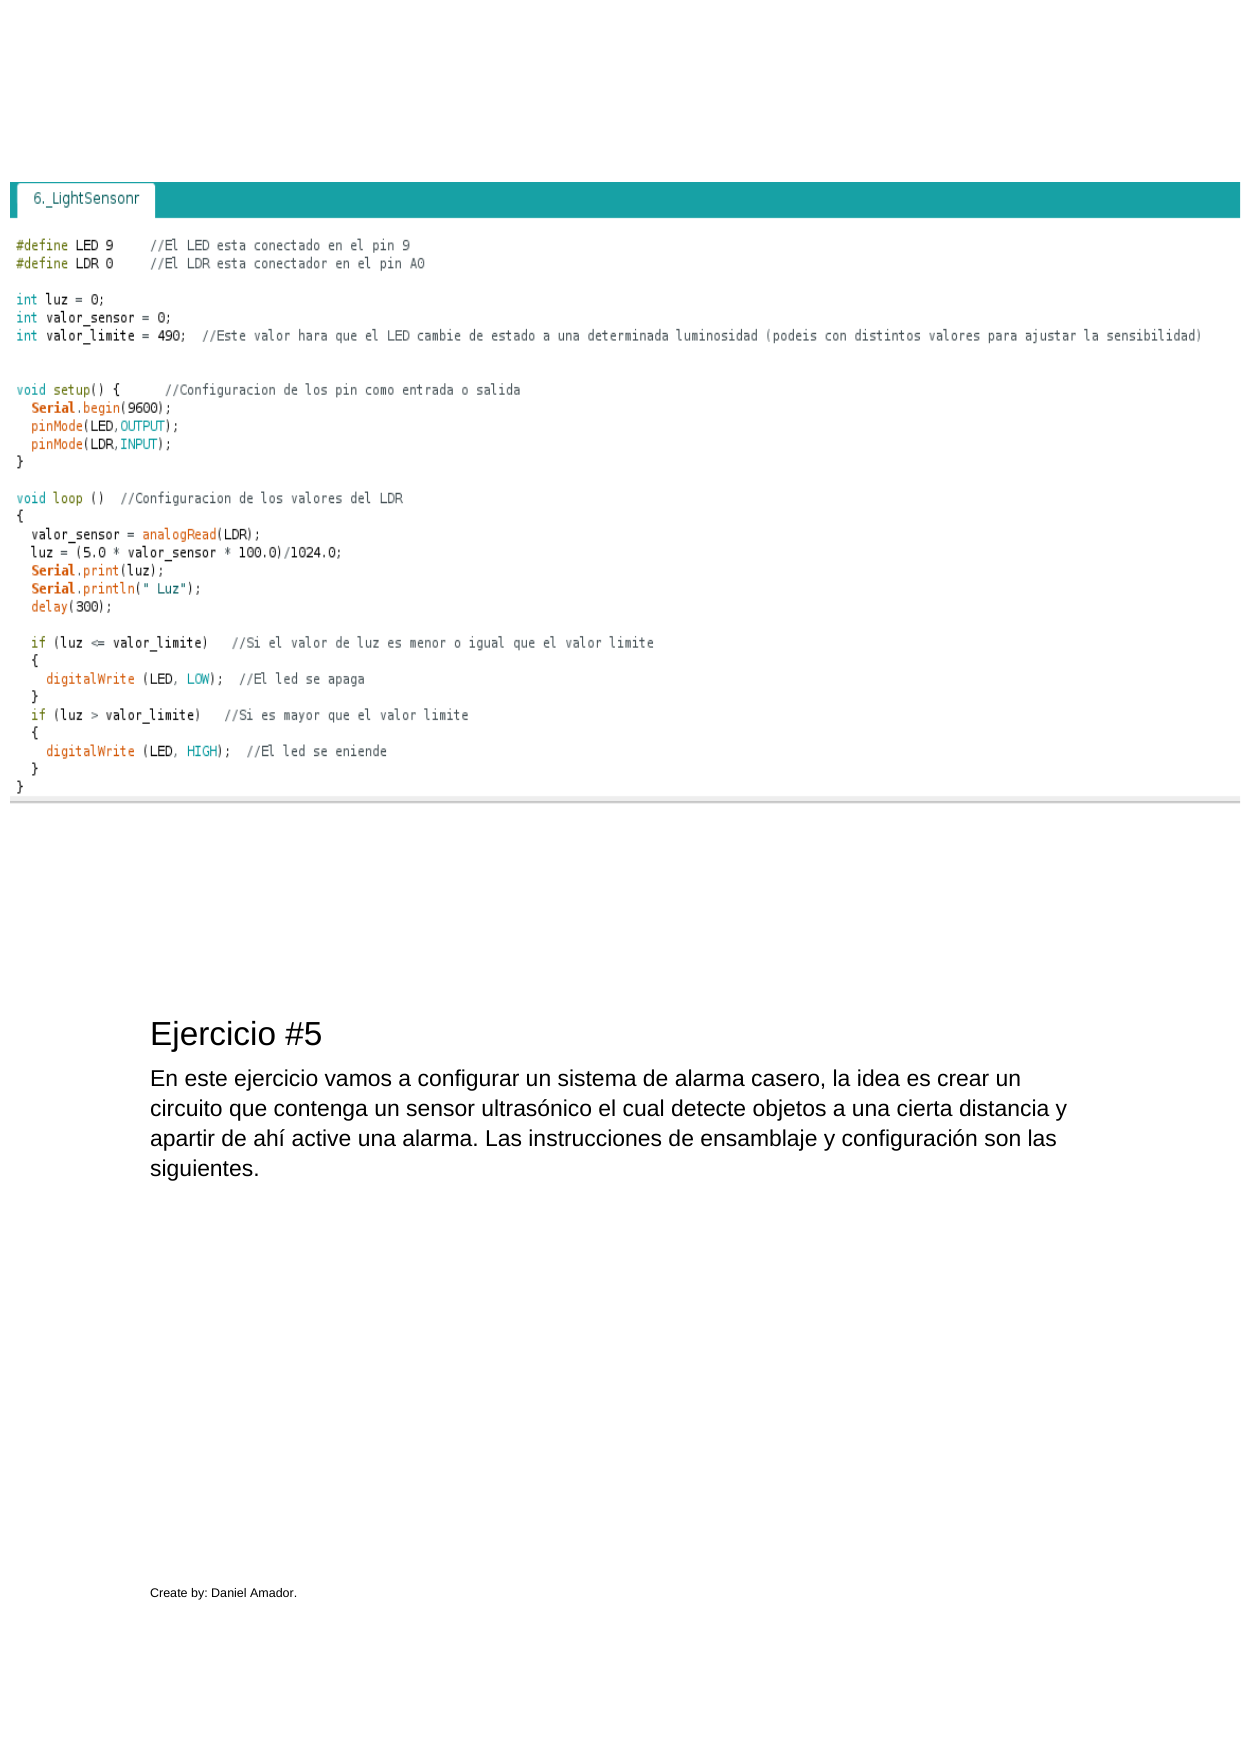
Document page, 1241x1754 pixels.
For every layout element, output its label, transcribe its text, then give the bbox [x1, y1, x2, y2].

subtitle Ejercicio #5 [150, 1013, 1090, 1052]
picture [10, 182, 1240, 804]
text En este ejercicio vamos a configurar un sistema de alarma casero, la idea es crear un circuito que contenga un sensor ultrasónico el cual detecte objetos a una cierta distancia y apartir de ahí active una alarma. Las instrucciones de ensamblaje y configuración son las siguientes. [150, 1064, 1090, 1181]
